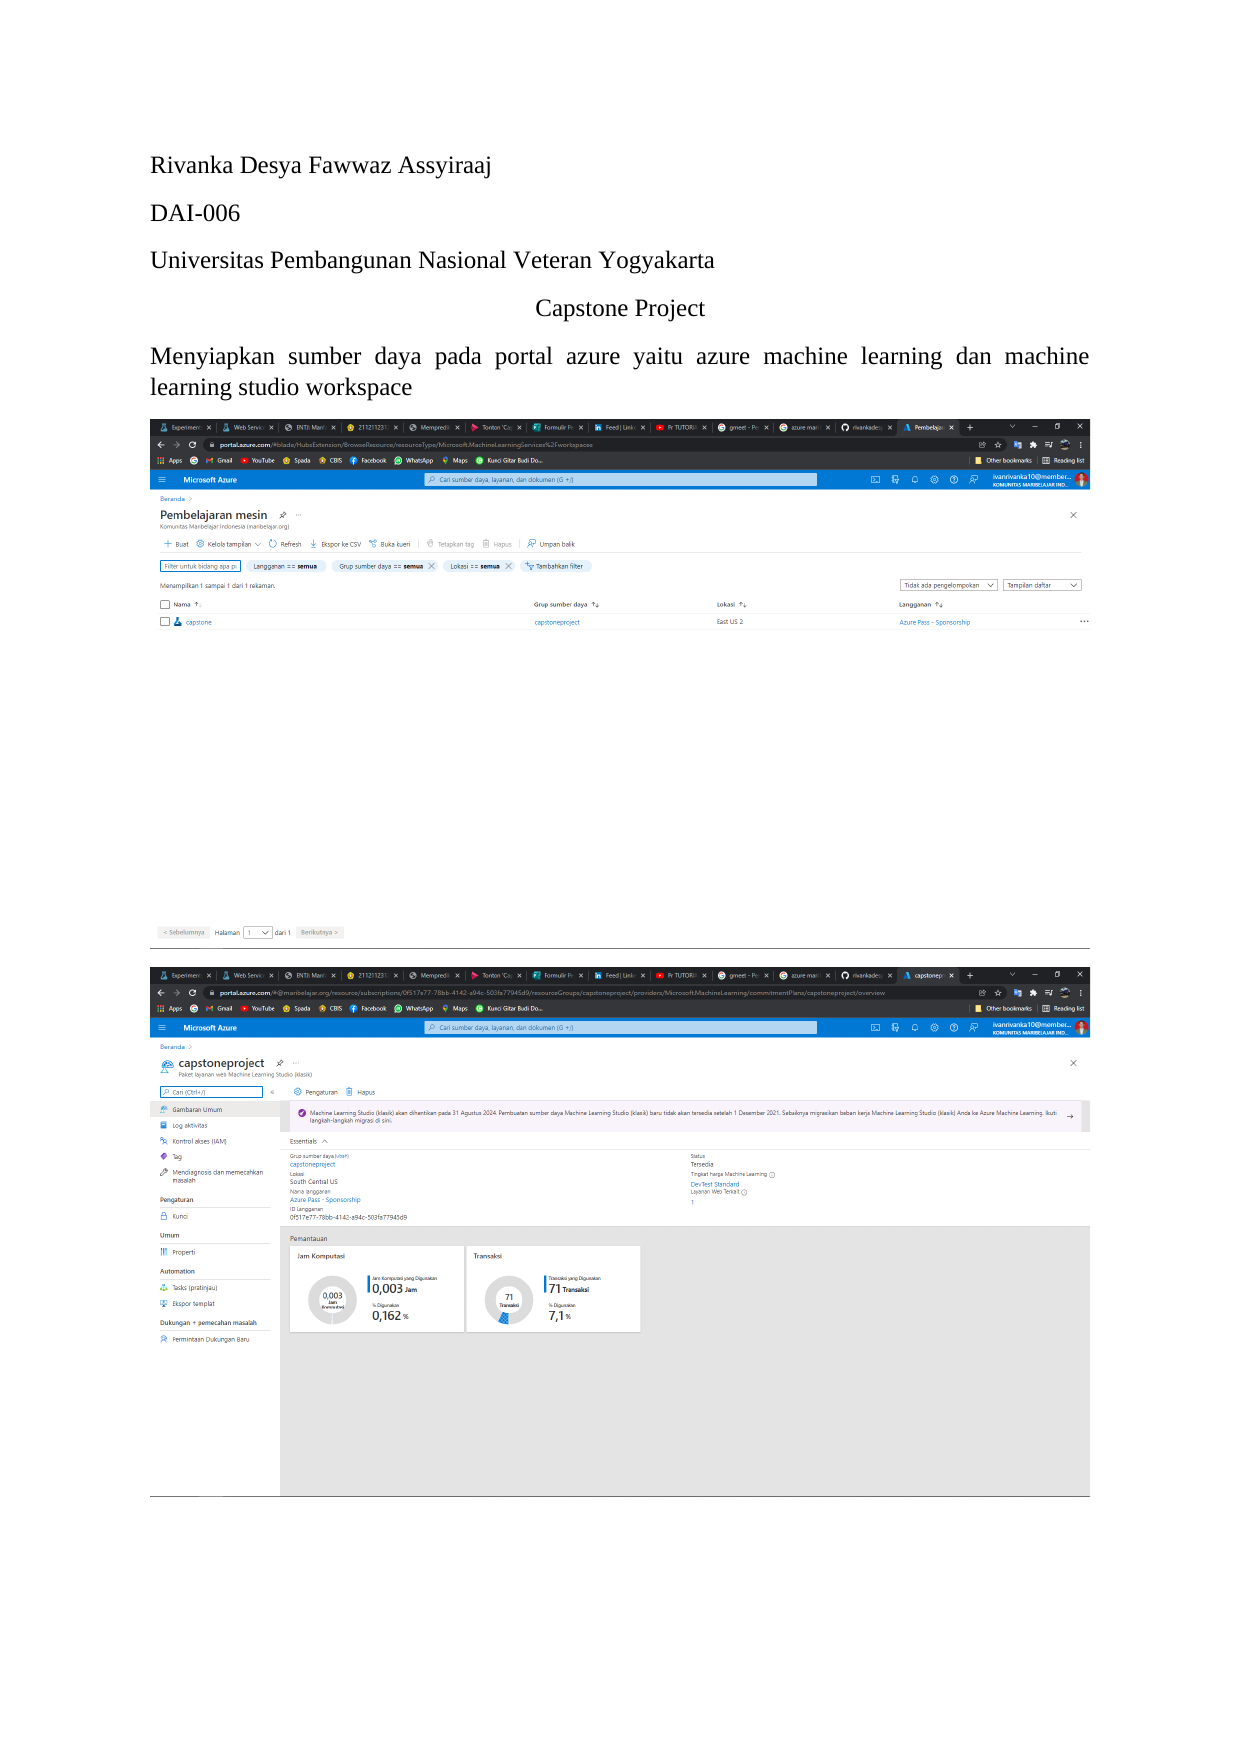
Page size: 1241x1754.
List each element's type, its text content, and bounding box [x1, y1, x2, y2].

text Universitas Pembangunan Nasional Veteran Yogyakarta [150, 245, 1090, 274]
picture [150, 967, 1091, 1497]
picture [150, 419, 1091, 949]
text Capstone Project [150, 293, 1090, 322]
text DAI-006 [150, 198, 1090, 226]
text Rivanka Desya Fawwaz Assyiraaj [150, 150, 1090, 179]
text Menyiapkan sumber daya pada portal azure yaitu azure machine learning dan machine learning studio workspace [150, 341, 1090, 401]
